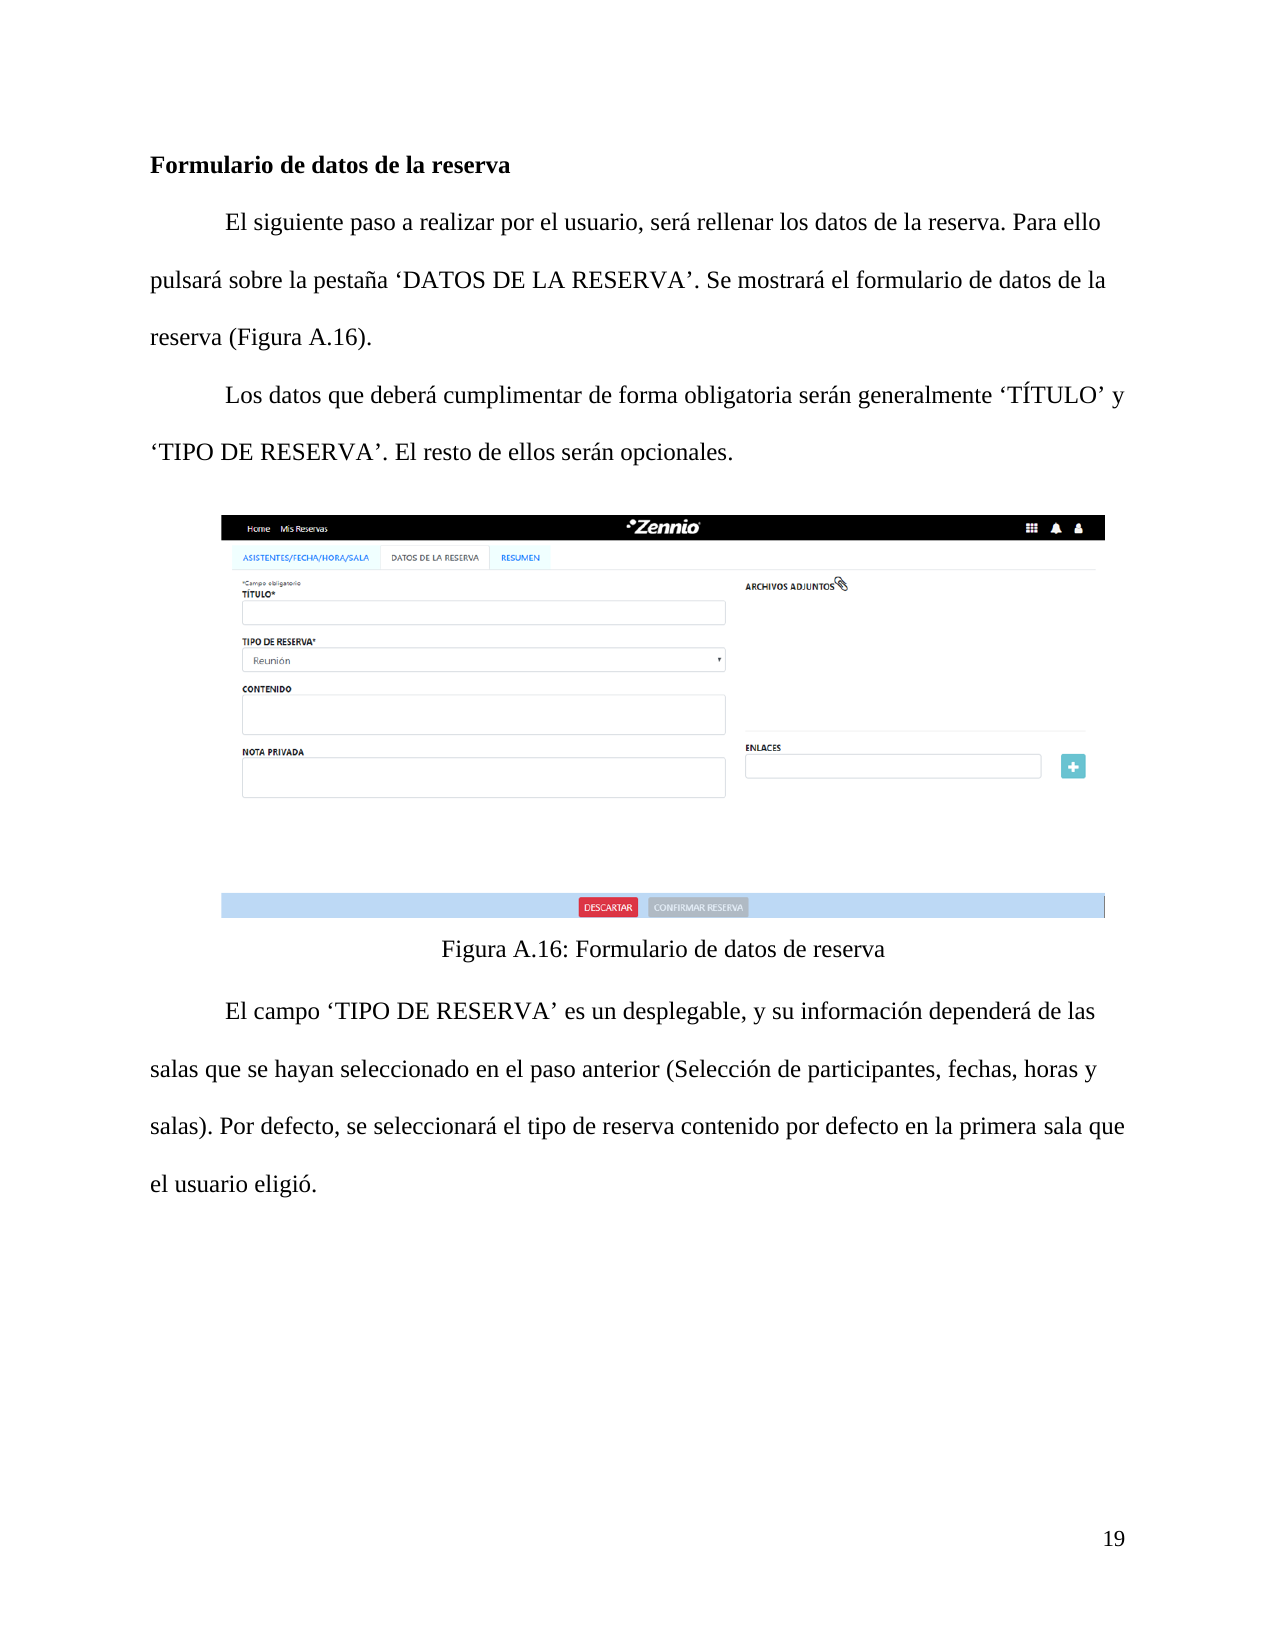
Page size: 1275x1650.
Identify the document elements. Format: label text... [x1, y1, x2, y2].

picture [221, 515, 1105, 918]
list El campo ‘TIPO DE RESERVA’ es un desplegable, y su información dependerá de las salas que se hayan seleccionado en el paso anterior (Selección de participantes, fechas, horas y salas). Por defecto, se seleccionará el tipo de reserva contenido por defecto en la primera sala que el usuario eligió. [150, 996, 1125, 1198]
text Figura A.16: Formulario de datos de reserva [276, 918, 1050, 963]
list El siguiente paso a realizar por el usuario, será rellenar los datos de la reserva. Para ello pulsará sobre la pestaña ‘DATOS DE LA RESERVA’. Se mostrará el formulario de datos de la reserva (Figura A.16). [150, 207, 1125, 351]
subtitle Formulario de datos de la reserva [150, 150, 1125, 179]
list Los datos que deberá cumplimentar de forma obligatoria serán generalmente ‘TÍTULO’ y ‘TIPO DE RESERVA’. El resto de ellos serán opcionales. [150, 380, 1125, 466]
